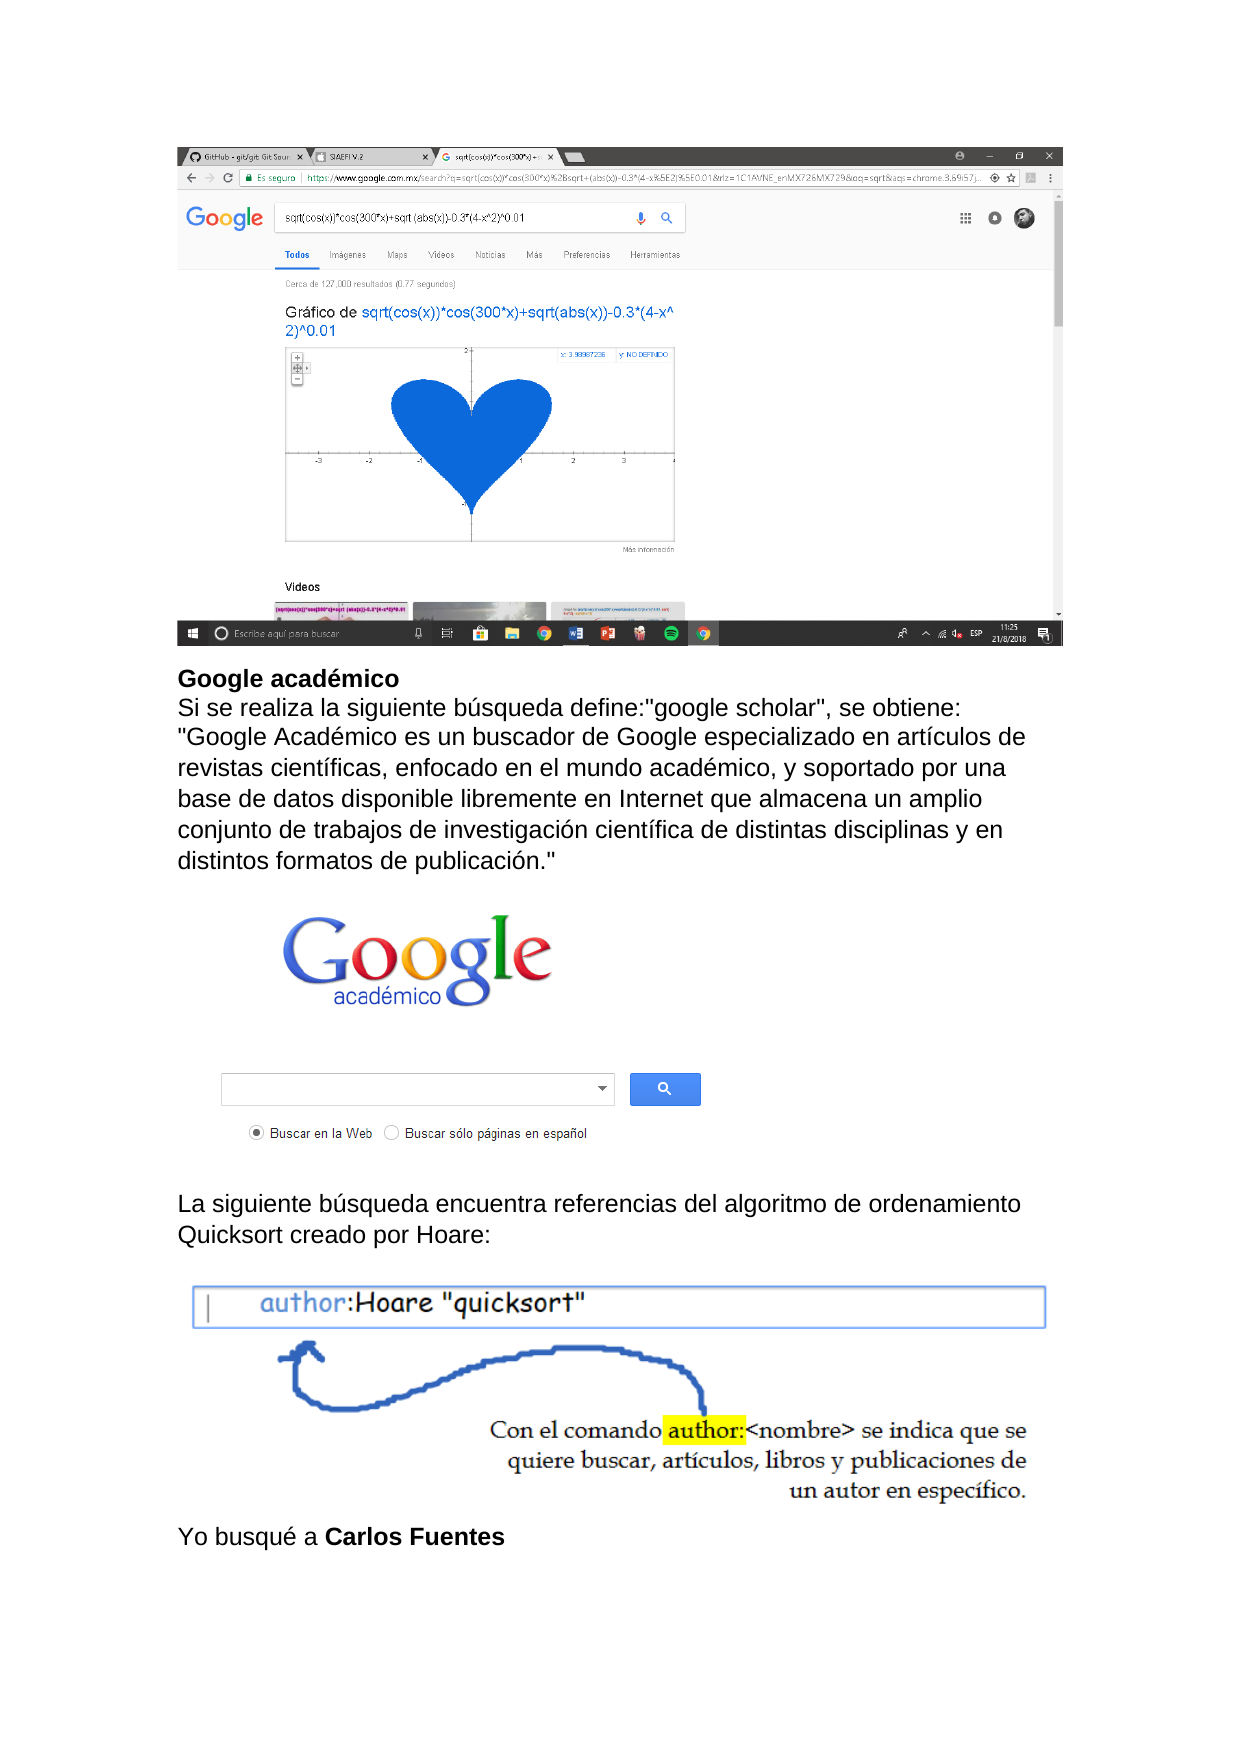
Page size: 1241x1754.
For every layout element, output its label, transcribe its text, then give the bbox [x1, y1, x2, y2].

text "Google Académico es un buscador de Google especializado en artículos de revistas científicas, enfocado en el mundo académico, y soportado por una base de datos disponible libremente en Internet que almacena un amplio conjunto de trabajos de investigación científica de distintas disciplinas y en distintos formatos de publicación." [177, 722, 1063, 875]
text Si se realiza la siguiente búsqueda define:"google scholar", se obtiene: [177, 693, 1063, 722]
text La siguiente búsqueda encuentra referencias del algoritmo de ordenamiento Quicksort creado por Hoare: [177, 1189, 1063, 1251]
text Yo busqué a Carlos Fuentes [177, 1522, 1063, 1551]
picture [177, 147, 1063, 646]
text Google académico [177, 664, 1063, 693]
